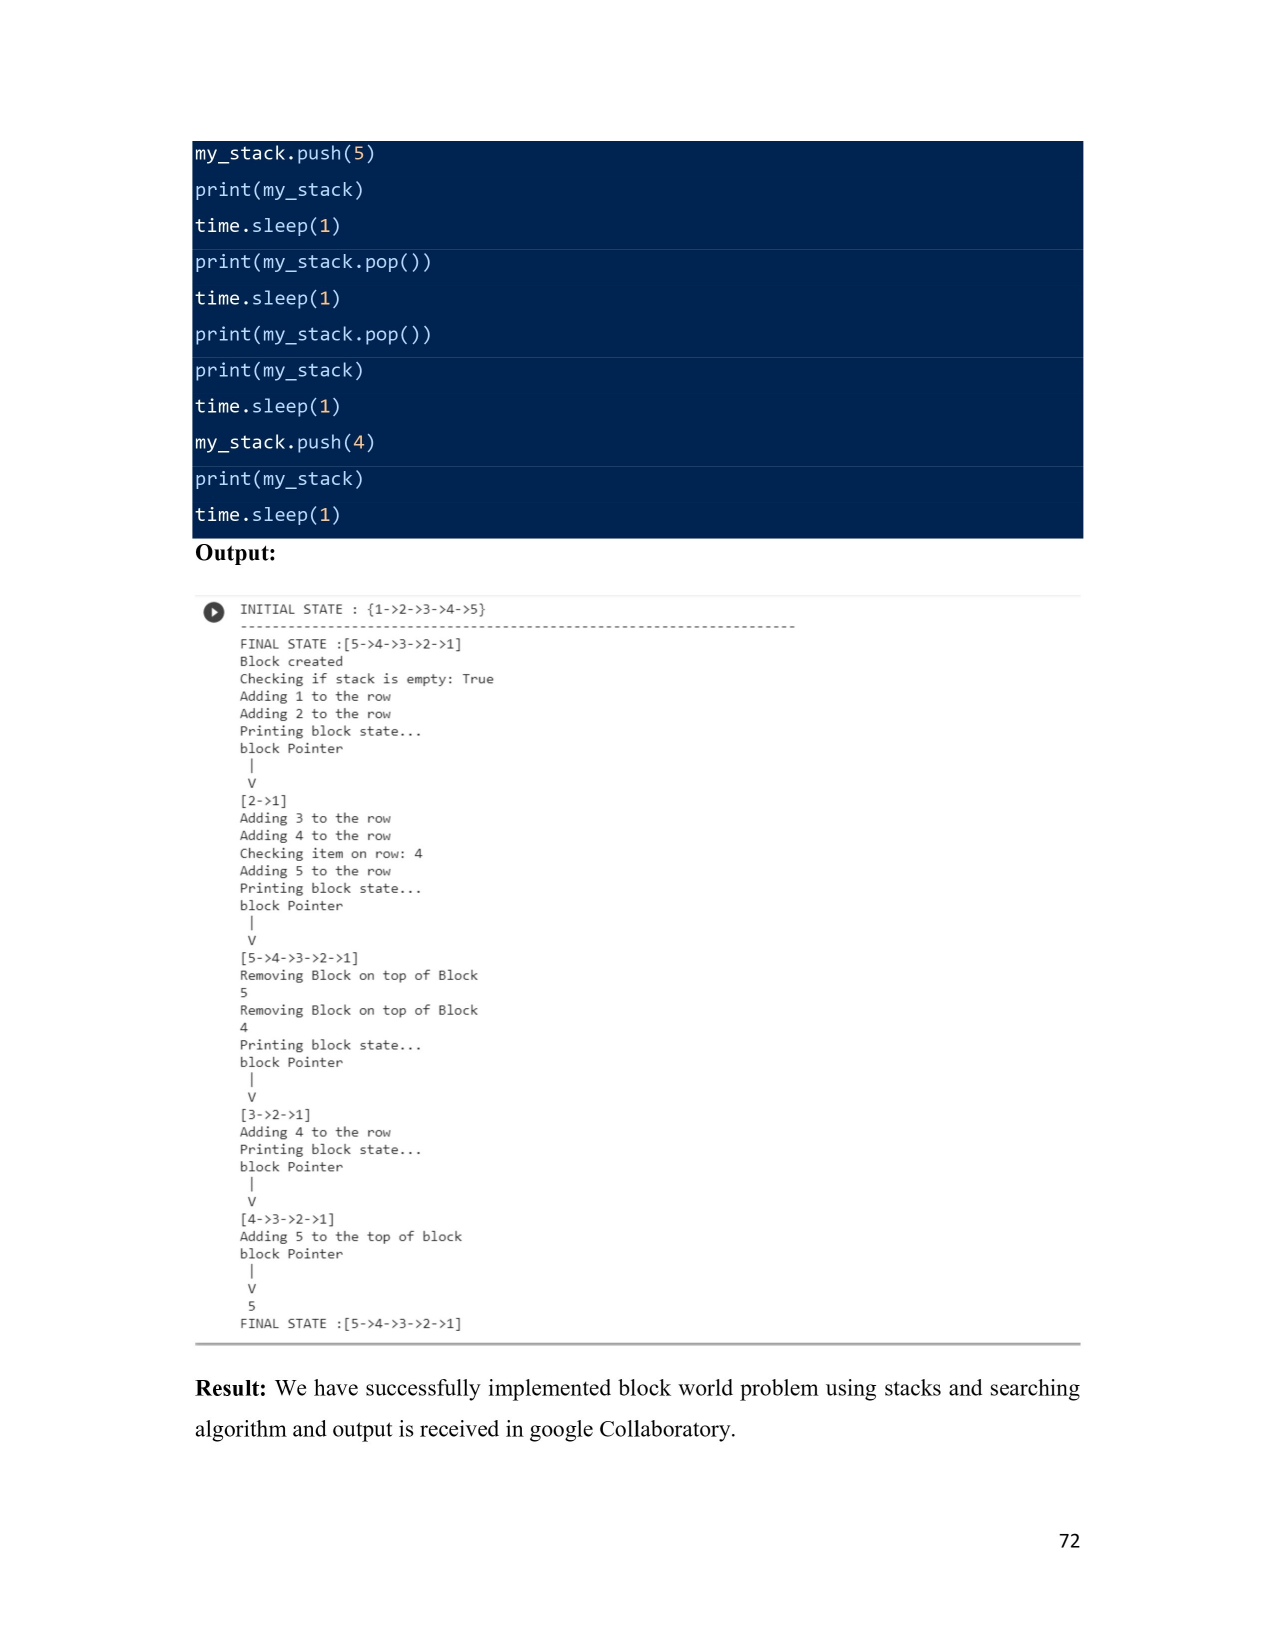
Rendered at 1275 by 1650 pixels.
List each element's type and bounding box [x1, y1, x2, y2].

picture [191, 141, 1084, 1548]
